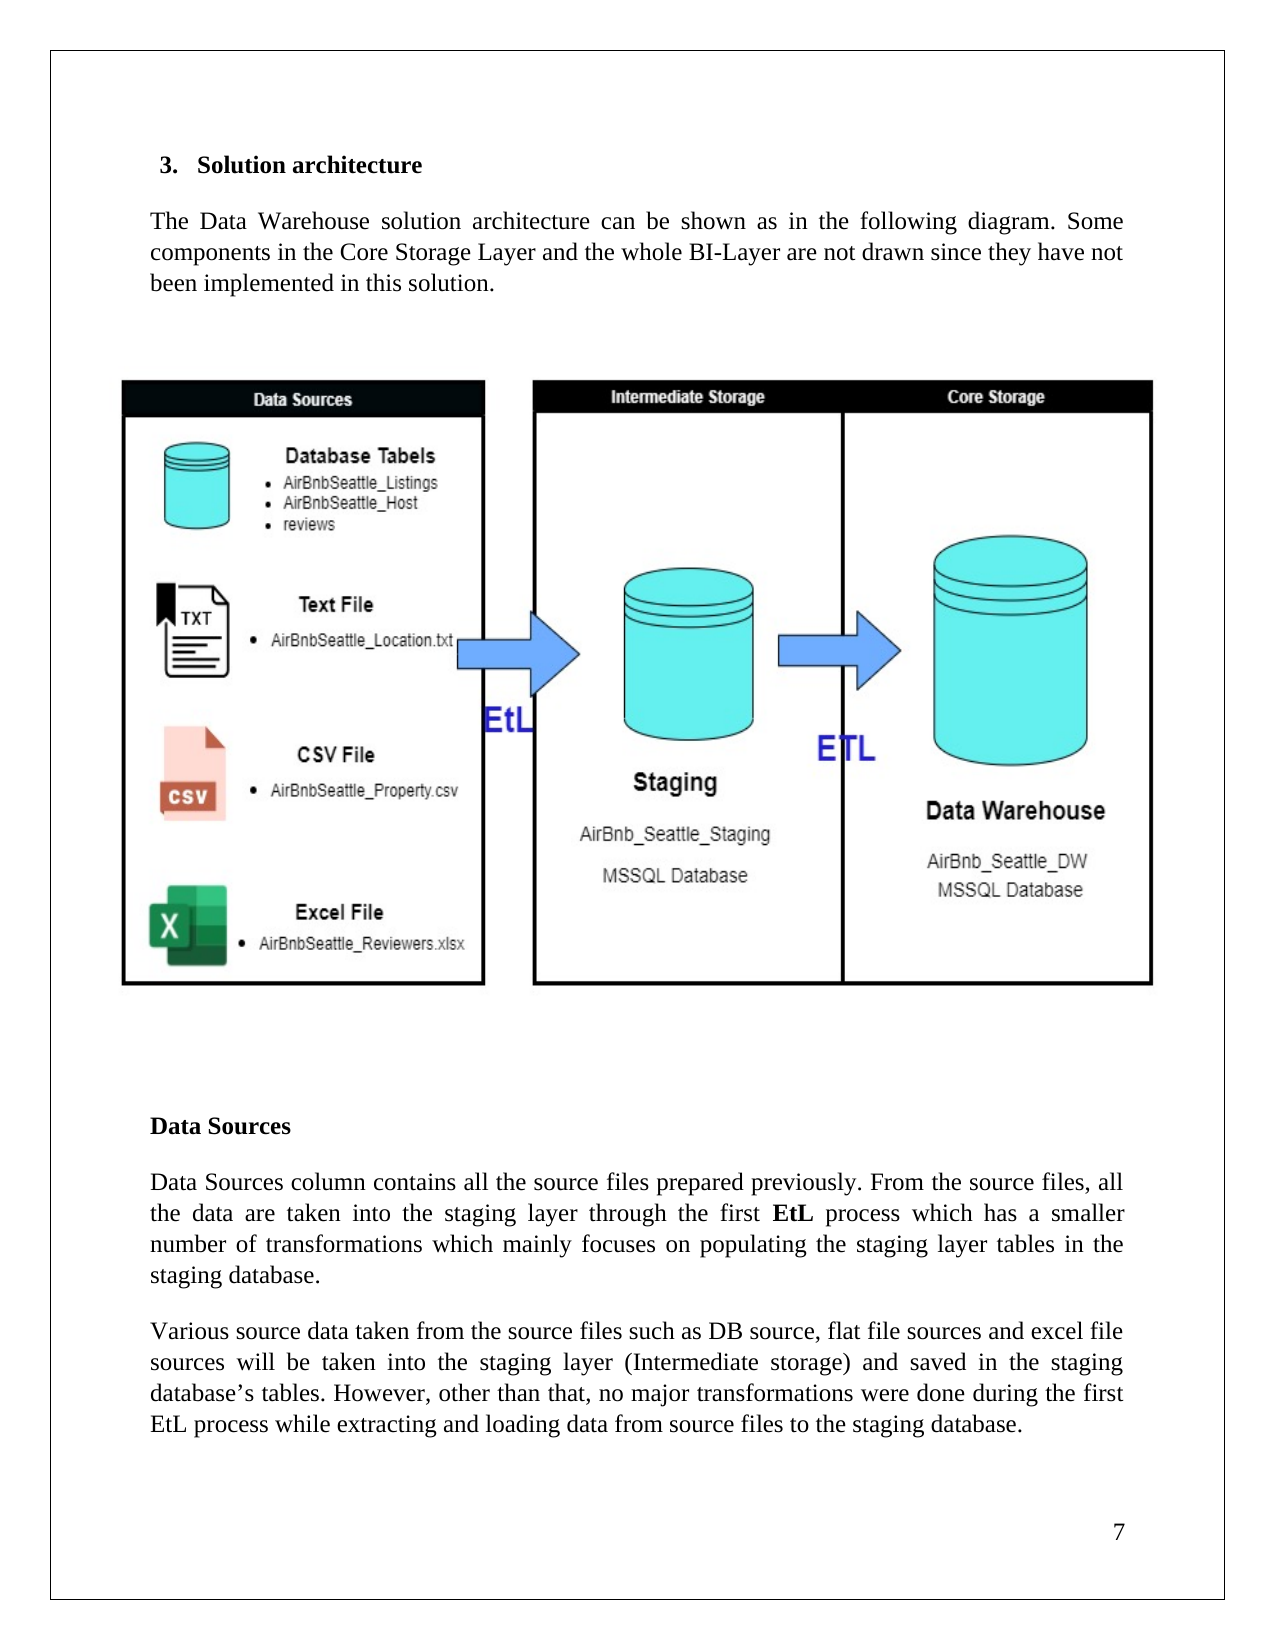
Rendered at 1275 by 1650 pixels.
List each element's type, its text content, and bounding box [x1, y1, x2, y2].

picture [109, 366, 1162, 997]
text Various source data taken from the source files such as DB source, flat file sources and excel file sources will be taken into the staging layer (Intermediate storage) and saved in the staging database’s tables. However, other than that, no major transformations were done during the first EtL process while extracting and loading data from source files to the staging database. [150, 1316, 1125, 1438]
subtitle Solution architecture [159, 150, 1125, 179]
text Data Sources column contains all the source files prepared previously. From the source files, all the data are taken into the staging layer through the first EtL process which has a smaller number of transformations which mainly focuses on populating the staging layer tables in the staging database. [150, 1167, 1125, 1289]
text The Data Warehouse solution architecture can be shown as in the following diagram. Some components in the Core Storage Layer and the whole BI-Layer are not drawn since they have not been implemented in this solution. [150, 206, 1125, 297]
text Data Sources [150, 1111, 1125, 1140]
